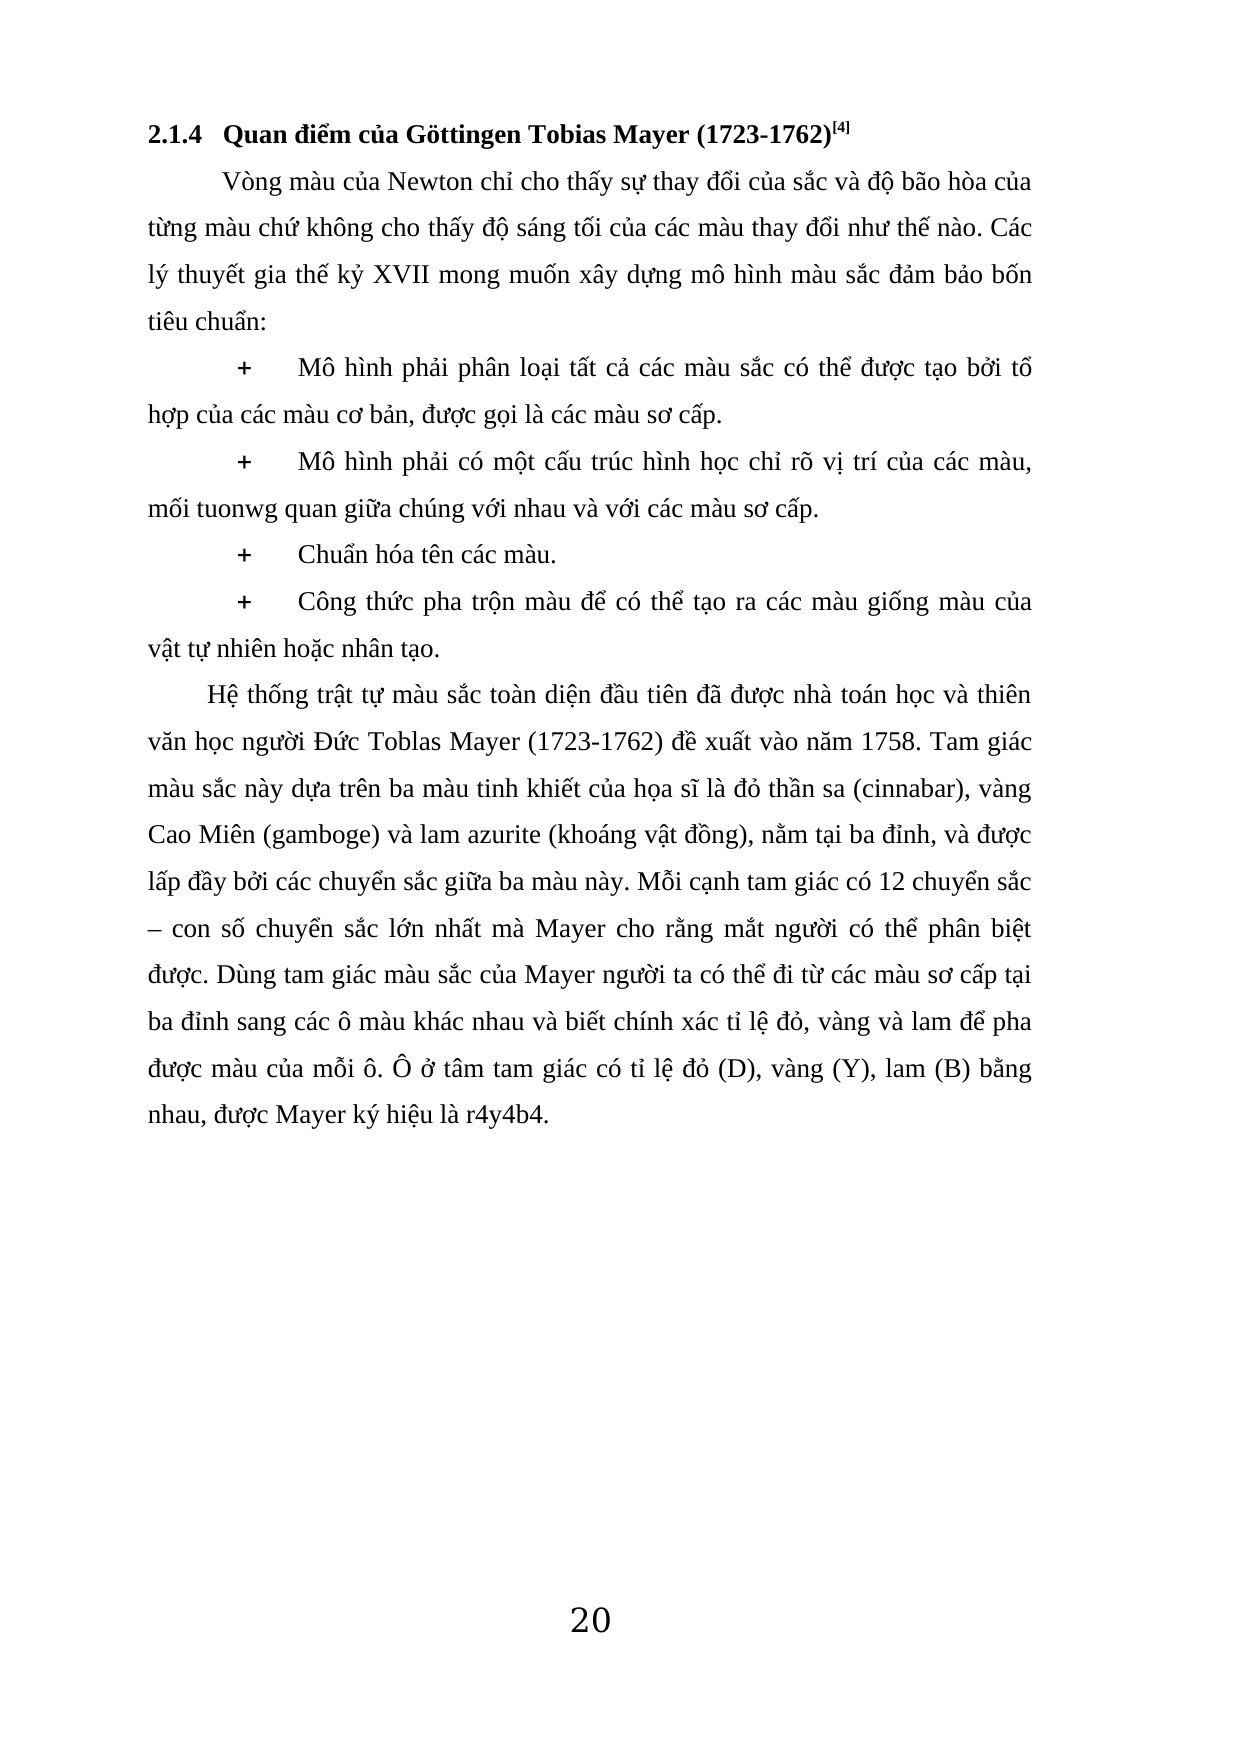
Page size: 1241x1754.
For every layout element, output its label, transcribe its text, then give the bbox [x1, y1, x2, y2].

list Mô hình phải phân loại tất cả các màu sắc có thể được tạo bởi tổ hợp của các màu cơ bản, được gọi là các màu sơ cấp. [148, 351, 1033, 429]
list Mô hình phải có một cấu trúc hình học chỉ rõ vị trí của các màu, mối tuonwg quan giữa chúng với nhau và với các màu sơ cấp. [148, 445, 1033, 523]
list Vòng màu của Newton chỉ cho thấy sự thay đổi của sắc và độ bão hòa của từng màu chứ không cho thấy độ sáng tối của các màu thay đổi như thế nào. Các lý thuyết gia thế kỷ XVII mong muốn xây dựng mô hình màu sắc đảm bảo bốn tiêu chuẩn: [148, 165, 1033, 336]
subtitle Quan điểm của Göttingen Tobias Mayer (1723-1762)[4] [148, 118, 1033, 149]
list Công thức pha trộn màu để có thể tạo ra các màu giống màu của vật tự nhiên hoặc nhân tạo. [148, 585, 1033, 663]
text Hệ thống trật tự màu sắc toàn diện đầu tiên đã được nhà toán học và thiên văn học người Đức Toblas Mayer (1723-1762) đề xuất vào năm 1758. Tam giác màu sắc này dựa trên ba màu tinh khiết của họa sĩ là đỏ thần sa (cinnabar), vàng Cao Miên (gamboge) và lam azurite (khoáng vật đồng), nằm tại ba đỉnh, và được lấp đầy bởi các chuyển sắc giữa ba màu này. Mỗi cạnh tam giác có 12 chuyển sắc – con số chuyển sắc lớn nhất mà Mayer cho rằng mắt người có thể phân biệt được. Dùng tam giác màu sắc của Mayer người ta có thể đi từ các màu sơ cấp tại ba đỉnh sang các ô màu khác nhau và biết chính xác tỉ lệ đỏ, vàng và lam để pha được màu của mỗi ô. Ô ở tâm tam giác có tỉ lệ đỏ (D), vàng (Y), lam (B) bằng nhau, được Mayer ký hiệu là r4y4b4. [148, 679, 1033, 1130]
list Chuẩn hóa tên các màu. [148, 538, 1033, 569]
